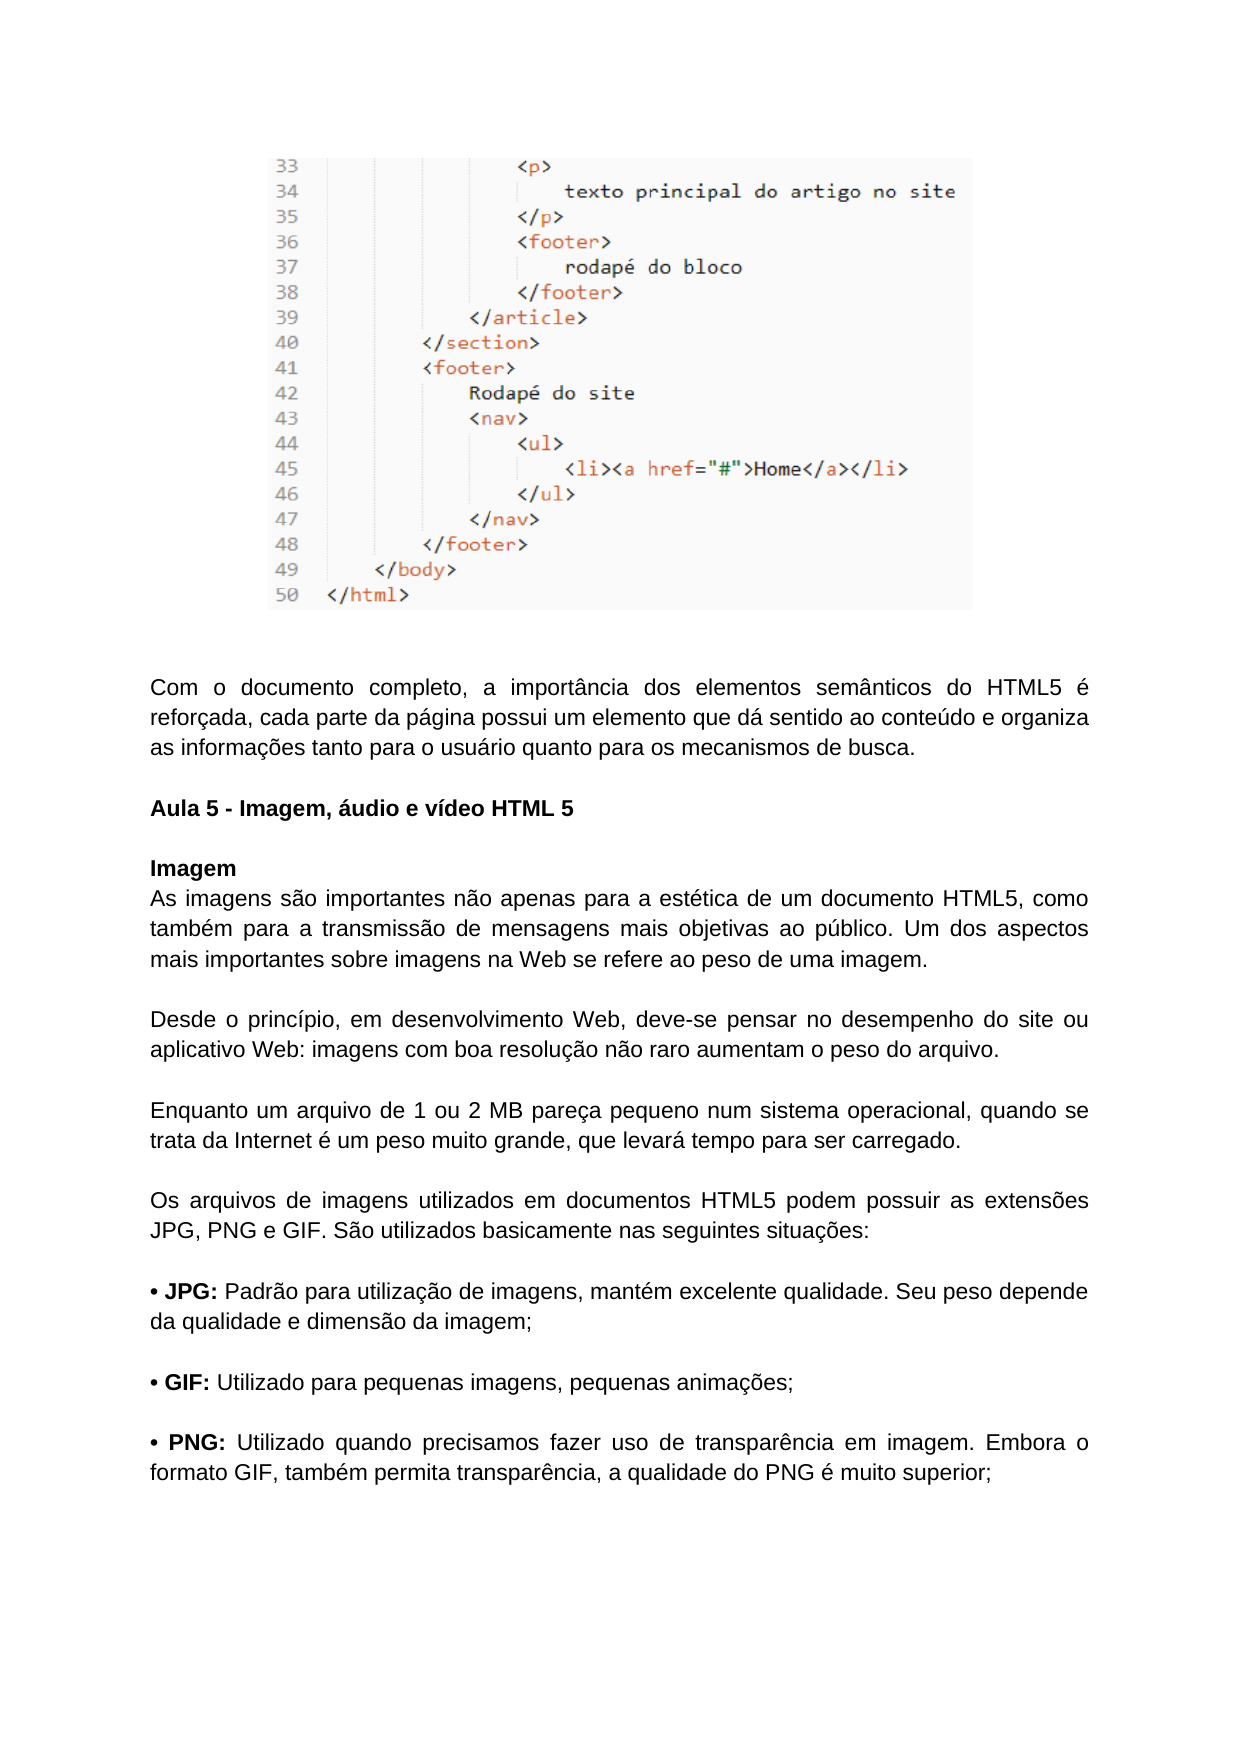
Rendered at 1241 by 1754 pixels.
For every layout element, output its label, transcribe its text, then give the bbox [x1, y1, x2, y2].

text Aula 5 - Imagem, áudio e vídeo HTML 5 [150, 794, 1090, 821]
text da qualidade e dimensão da imagem; [150, 1308, 1090, 1334]
picture [267, 150, 973, 610]
text Com o documento completo, a importância dos elementos semânticos do HTML5 é reforçada, cada parte da página possui um elemento que dá sentido ao conteúdo e organiza as informações tanto para o usuário quanto para os mecanismos de busca. [150, 674, 1090, 760]
text • GIF: Utilizado para pequenas imagens, pequenas animações; [150, 1368, 1090, 1395]
text As imagens são importantes não apenas para a estética de um documento HTML5, como também para a transmissão de mensagens mais objetivas ao público. Um dos aspectos mais importantes sobre imagens na Web se refere ao peso de uma imagem. [150, 885, 1090, 972]
text Os arquivos de imagens utilizados em documentos HTML5 podem possuir as extensões JPG, PNG e GIF. São utilizados basicamente nas seguintes situações: [150, 1187, 1090, 1244]
text • JPG: Padrão para utilização de imagens, mantém excelente qualidade. Seu peso depende [150, 1278, 1090, 1304]
text Imagem [150, 855, 1090, 881]
text Enquanto um arquivo de 1 ou 2 MB pareça pequeno num sistema operacional, quando se trata da Internet é um peso muito grande, que levará tempo para ser carregado. [150, 1097, 1090, 1153]
text Desde o princípio, em desenvolvimento Web, deve-se pensar no desempenho do site ou aplicativo Web: imagens com boa resolução não raro aumentam o peso do arquivo. [150, 1006, 1090, 1062]
text • PNG: Utilizado quando precisamos fazer uso de transparência em imagem. Embora o formato GIF, também permita transparência, a qualidade do PNG é muito superior; [150, 1429, 1090, 1485]
